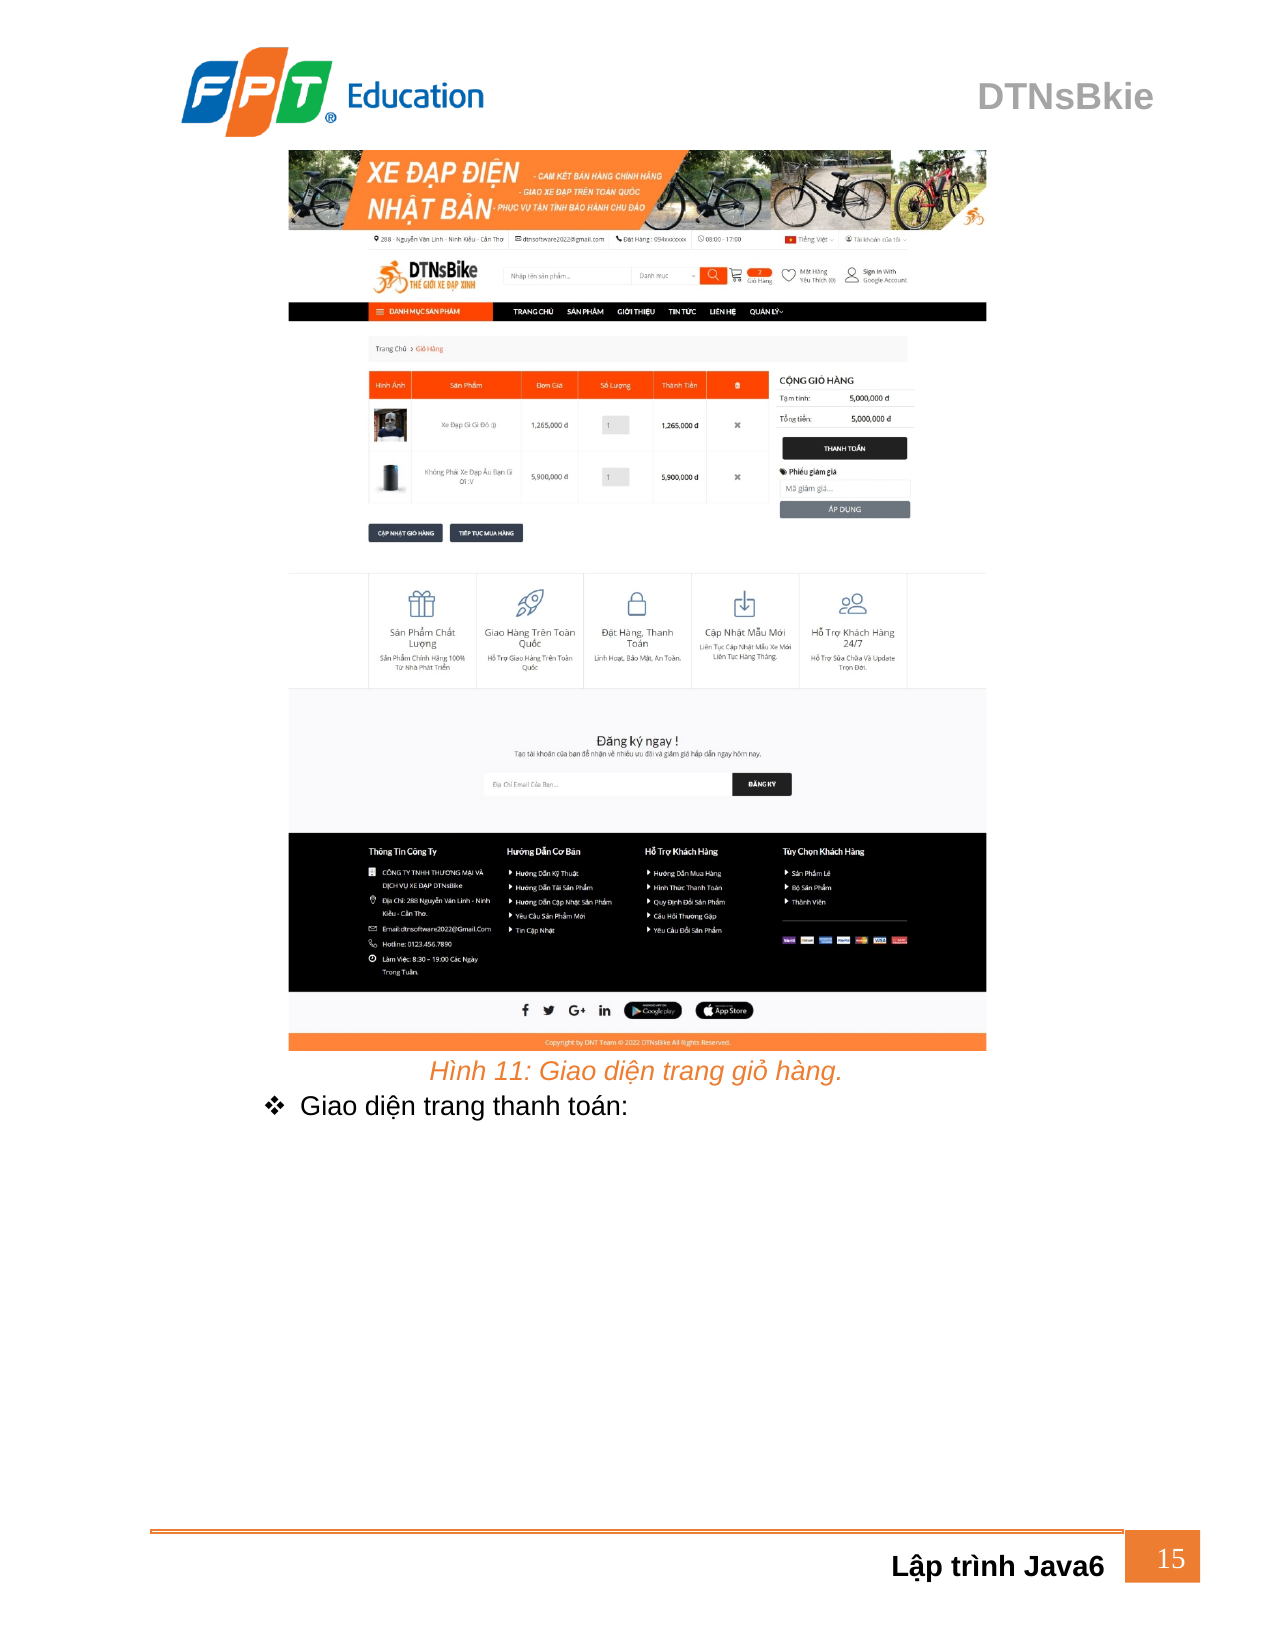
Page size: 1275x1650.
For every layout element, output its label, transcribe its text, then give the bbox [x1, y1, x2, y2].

list Hình 11: Giao diện trang giỏ hàng. [150, 1054, 1125, 1086]
list Giao diện trang thanh toán: [262, 1090, 1125, 1122]
picture [150, 29, 987, 1051]
